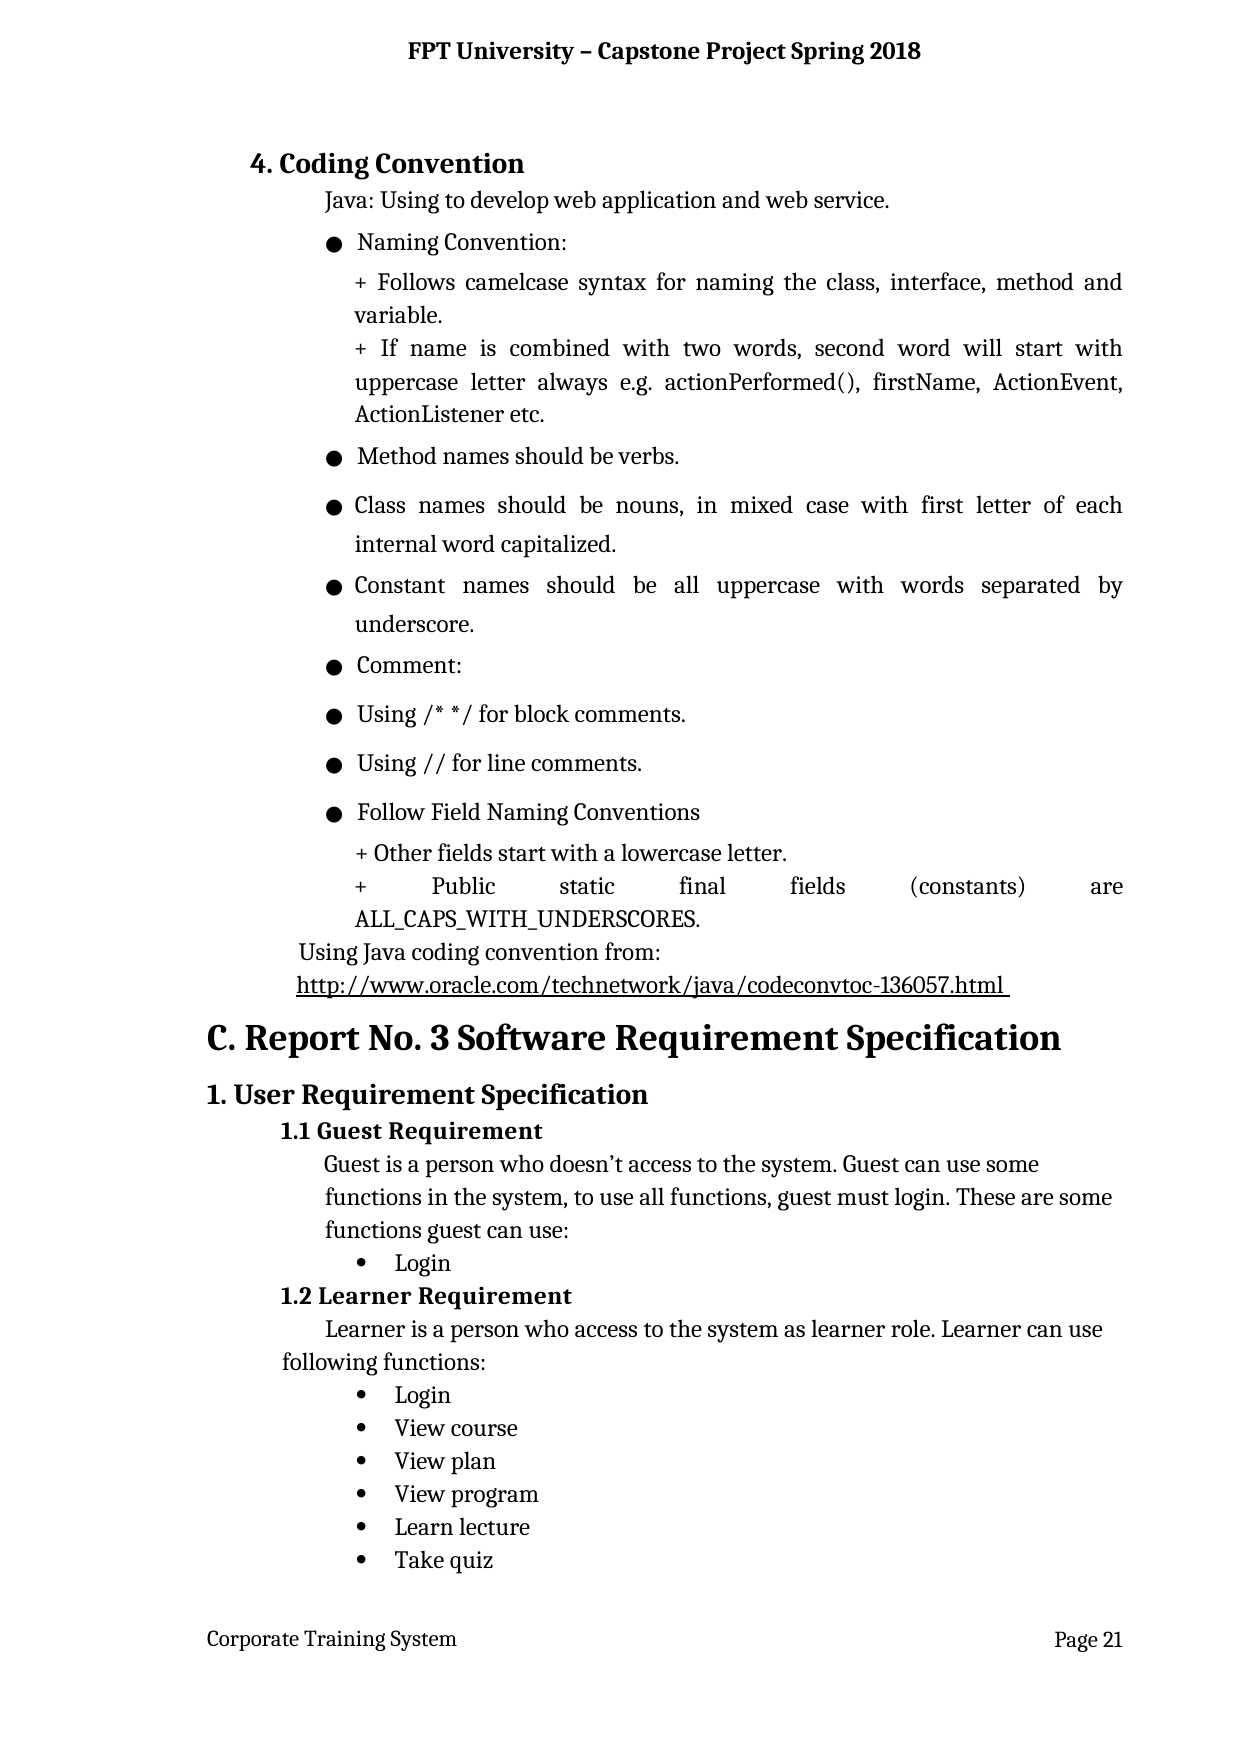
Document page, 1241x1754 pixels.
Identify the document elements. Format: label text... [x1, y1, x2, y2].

list Take quiz [357, 1546, 1124, 1575]
text 1.1 Guest Requirement [281, 1117, 1124, 1146]
list Login [357, 1381, 1124, 1410]
text Guest is a person who doesn’t access to the system. Guest can use some functions in the system, to use all functions, guest must login. These are some functions guest can use: [324, 1150, 1124, 1245]
text http://www.oracle.com/technetwork/java/codeconvtoc-136057.html [221, 971, 1124, 999]
text 4. Coding Convention [250, 148, 1124, 181]
text Using Java coding convention from: [207, 938, 1124, 967]
list Learn lecture [357, 1513, 1124, 1542]
list Login [357, 1249, 1124, 1278]
text Learner is a person who access to the system as learner role. Learner can use following functions: [282, 1315, 1124, 1377]
text Java: Using to develop web application and web service. [295, 186, 1124, 215]
list Method names should be verbs. [280, 433, 1124, 476]
text + Public static final fields (constants) are ALL_CAPS_WITH_UNDERSCORES. [353, 872, 1124, 933]
list View plan [357, 1447, 1124, 1476]
text + Other fields start with a lowercase letter. [280, 839, 1124, 867]
list View program [357, 1480, 1124, 1509]
text + Follows camelcase syntax for naming the class, interface, method and variable. [353, 268, 1124, 330]
list Naming Convention: [295, 219, 1124, 262]
list View course [357, 1414, 1124, 1443]
list Constant names should be all uppercase with words separated by underscore. [325, 562, 1124, 638]
text + If name is combined with two words, second word will start with uppercase letter always e.g. actionPerformed(), firstName, ActionEvent, ActionListener etc. [353, 334, 1124, 429]
text 1.2 Learner Requirement [281, 1282, 1124, 1311]
subtitle C. Report No. 3 Software Requirement Specification [207, 1016, 1124, 1059]
list Using // for line comments. [280, 741, 1124, 783]
list Follow Field Naming Conventions [280, 790, 1124, 832]
list Class names should be nouns, in mixed case with first letter of each internal word capitalized. [325, 482, 1124, 558]
list Comment: [280, 642, 1124, 685]
list Using /* */ for block comments. [280, 692, 1124, 734]
text 1. User Requirement Specification [207, 1078, 1122, 1112]
